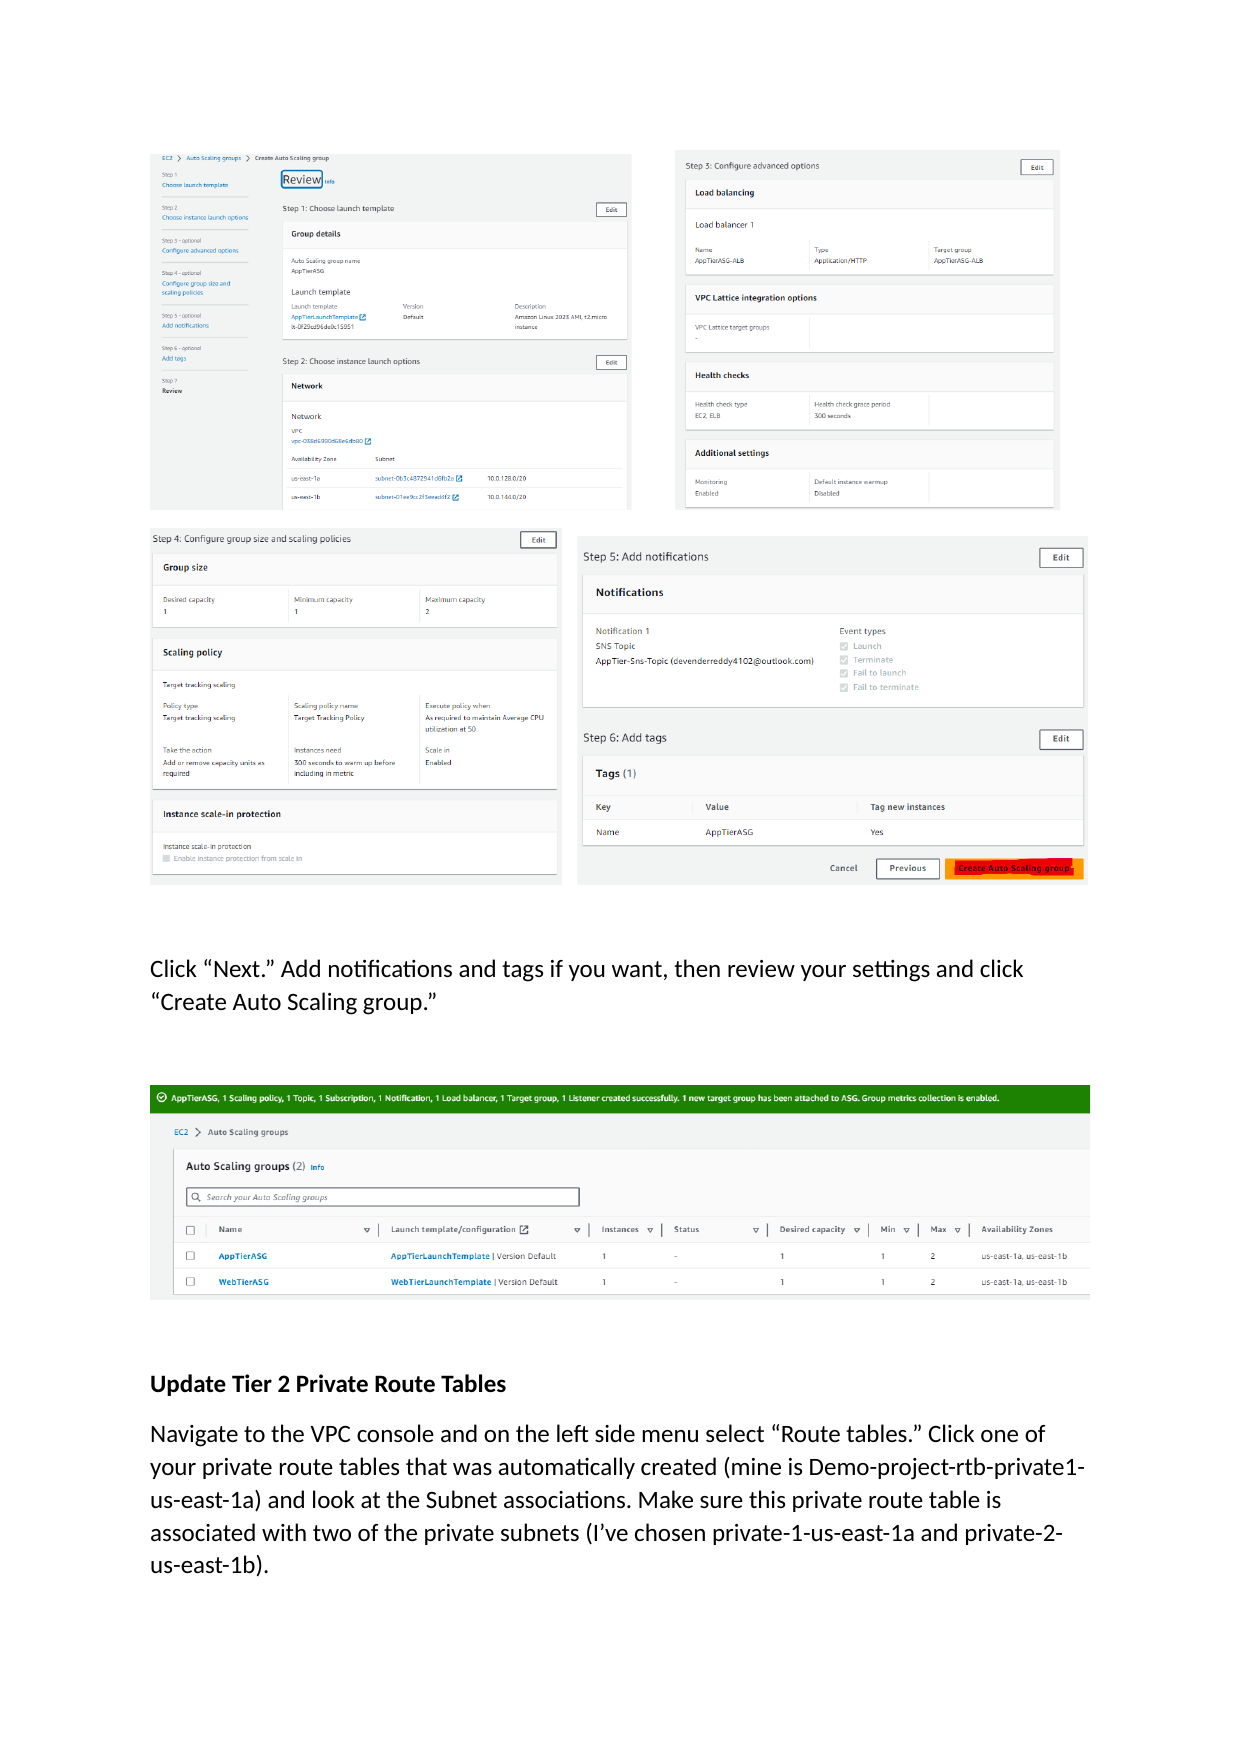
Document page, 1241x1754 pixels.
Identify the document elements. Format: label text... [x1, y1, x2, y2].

text Update Tier 2 Private Route Tables [150, 1368, 1090, 1399]
picture [150, 154, 632, 510]
text Navigate to the VPC console and on the left side menu select “Route tables.” Click one of your private route tables that was automatically created (mine is Demo-project-rtb-private1-us-east-1a) and look at the Subnet associations. Make sure this private route table is associated with two of the private subnets (I’ve chosen private-1-us-east-1a and private-2-us-east-1b). [150, 1418, 1090, 1580]
picture [150, 1085, 1091, 1300]
picture [675, 150, 1061, 510]
text Click “Next.” Add notifications and tags if you want, then review your settings and click “Create Auto Scaling group.” [150, 953, 1090, 1017]
picture [577, 536, 1089, 885]
picture [150, 528, 562, 885]
